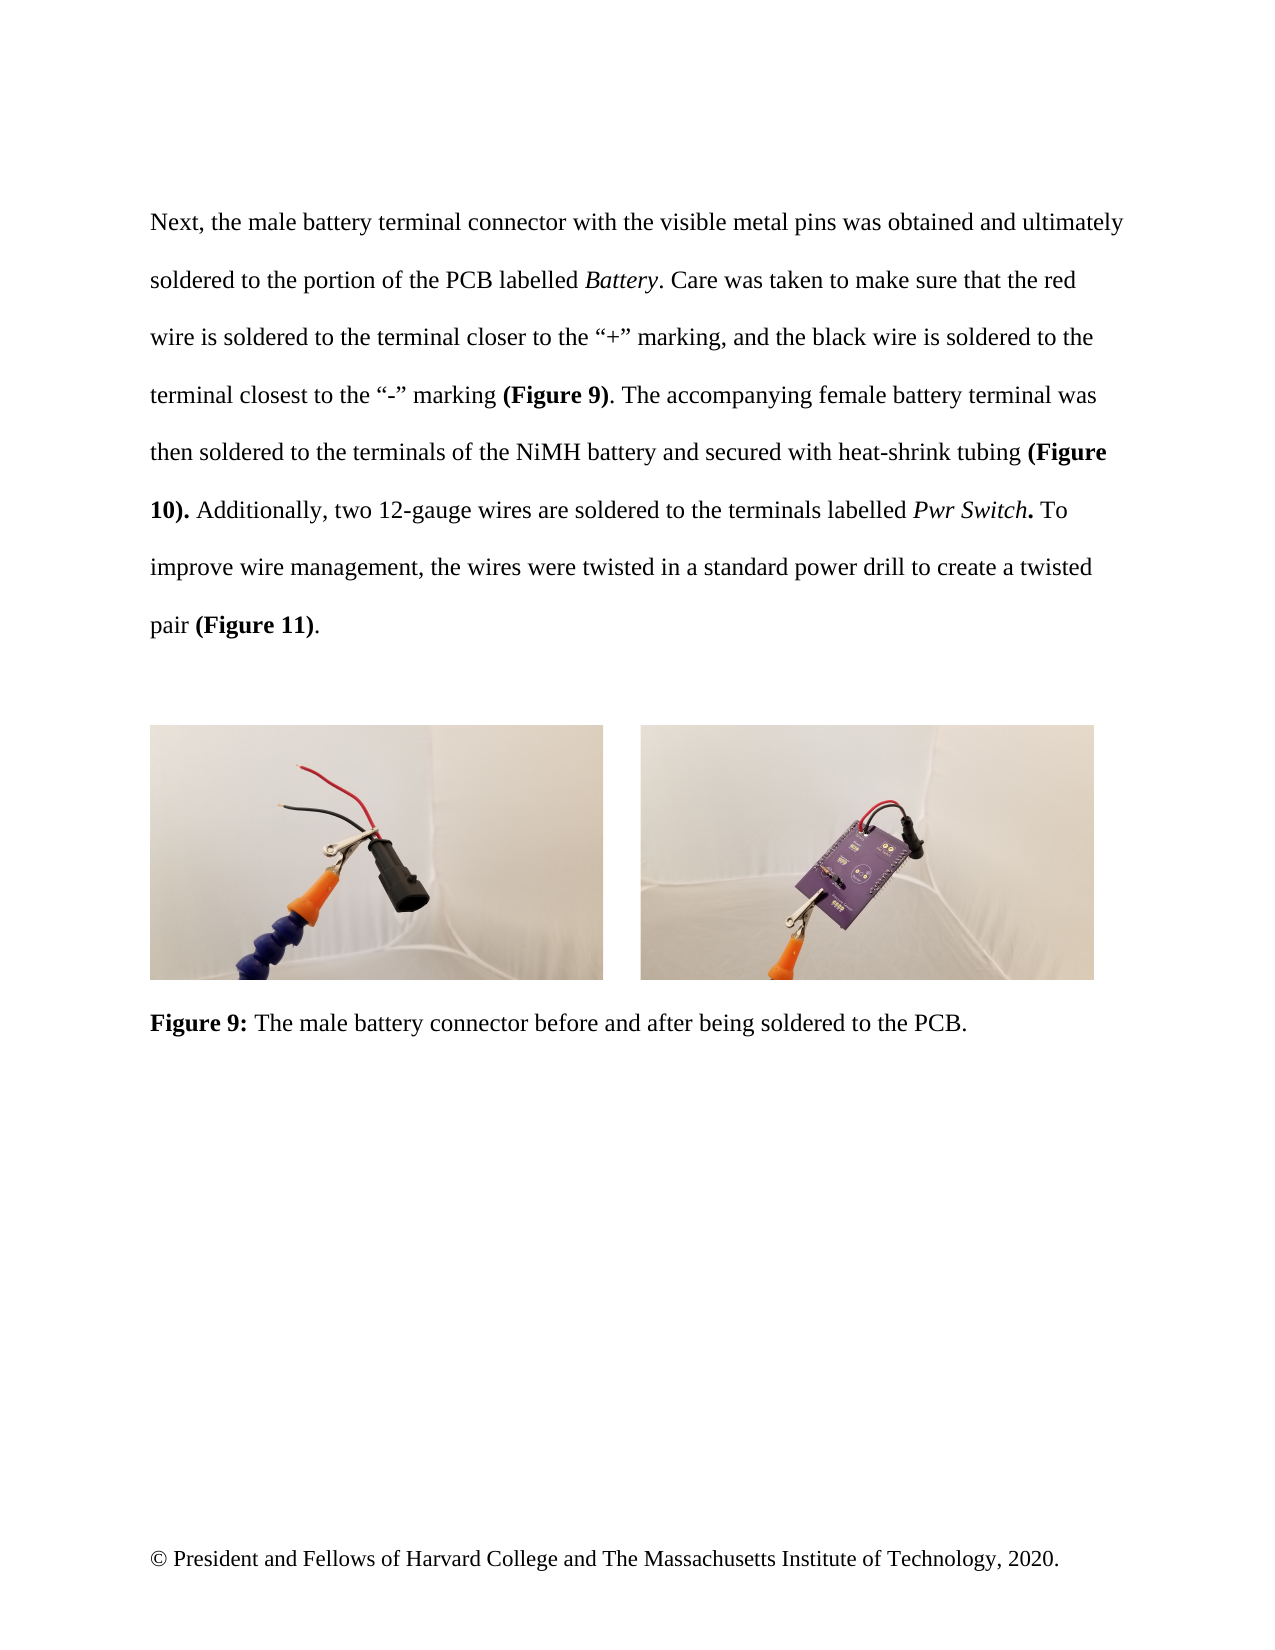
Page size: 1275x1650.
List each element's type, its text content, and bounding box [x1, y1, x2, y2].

text Figure 9: The male battery connector before and after being soldered to the PCB. [150, 1008, 1125, 1037]
text Next, the male battery terminal connector with the visible metal pins was obtained and ultimately soldered to the portion of the PCB labelled Battery. Care was taken to make sure that the red wire is soldered to the terminal closer to the “+” marking, and the black wire is soldered to the terminal closest to the “-” marking (Figure 9). The accompanying female battery terminal was then soldered to the terminals of the NiMH battery and secured with heat-shrink tubing (Figure 10). Additionally, two 12-gauge wires are soldered to the terminals labelled Pwr Switch. To improve wire management, the wires were twisted in a standard power drill to create a twisted pair (Figure 11). [150, 207, 1125, 639]
picture [150, 725, 604, 980]
picture [640, 725, 1094, 980]
